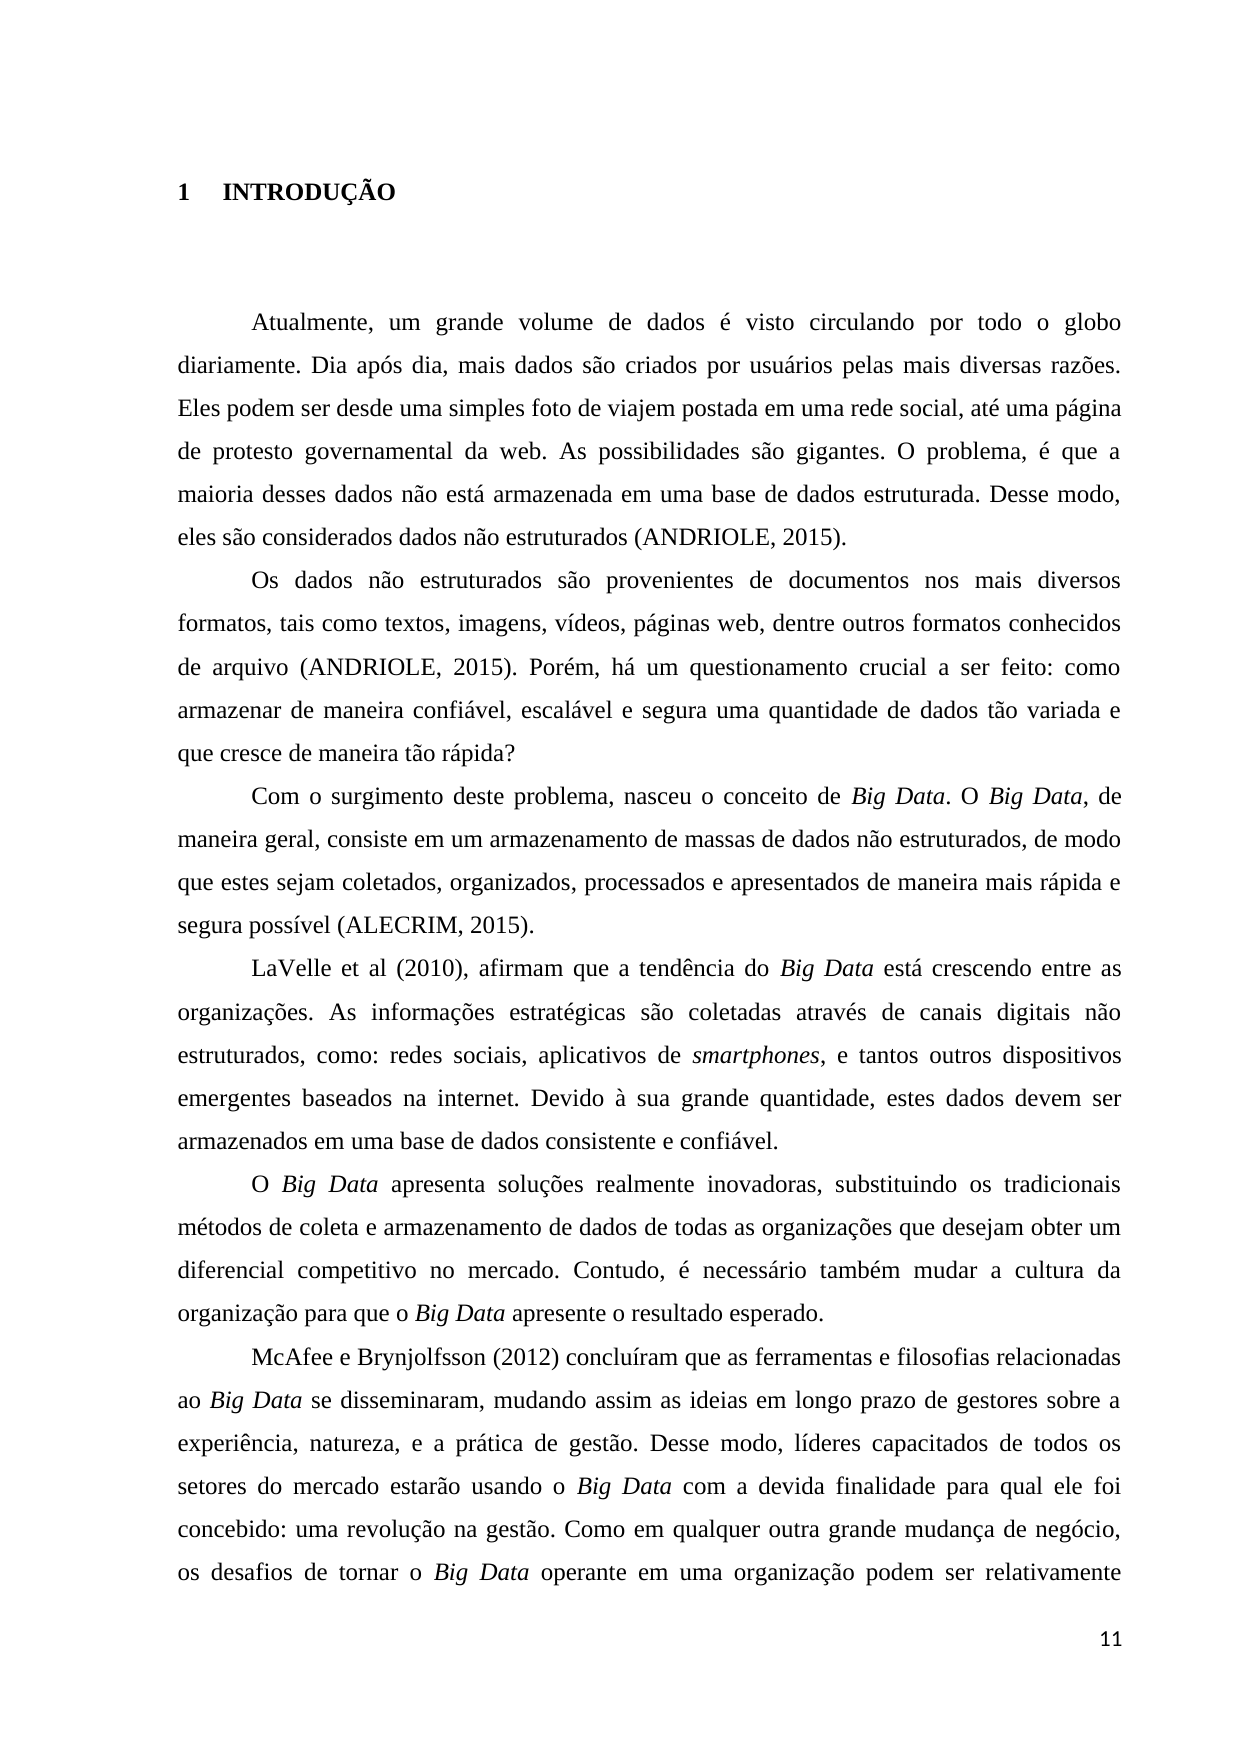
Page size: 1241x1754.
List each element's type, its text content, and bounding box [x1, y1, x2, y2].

text Com o surgimento deste problema, nasceu o conceito de Big Data. O Big Data, de maneira geral, consiste em um armazenamento de massas de dados não estruturados, de modo que estes sejam coletados, organizados, processados e apresentados de maneira mais rápida e segura possível (ALECRIM, 2015). [177, 781, 1122, 939]
text O Big Data apresenta soluções realmente inovadoras, substituindo os tradicionais métodos de coleta e armazenamento de dados de todas as organizações que desejam obter um diferencial competitivo no mercado. Contudo, é necessário também mudar a cultura da organização para que o Big Data apresente o resultado esperado. [177, 1169, 1122, 1327]
text Atualmente, um grande volume de dados é visto circulando por todo o globo diariamente. Dia após dia, mais dados são criados por usuários pelas mais diversas razões. Eles podem ser desde uma simples foto de viajem postada em uma rede social, até uma página de protesto governamental da web. As possibilidades são gigantes. O problema, é que a maioria desses dados não está armazenada em uma base de dados estruturada. Desse modo, eles são considerados dados não estruturados (ANDRIOLE, 2015). [177, 307, 1122, 551]
subtitle INTRODUÇÃO [177, 177, 1122, 206]
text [177, 1342, 1122, 1586]
text Os dados não estruturados são provenientes de documentos nos mais diversos formatos, tais como textos, imagens, vídeos, páginas web, dentre outros formatos conhecidos de arquivo (ANDRIOLE, 2015). Porém, há um questionamento crucial a ser feito: como armazenar de maneira confiável, escalável e segura uma quantidade de dados tão variada e que cresce de maneira tão rápida? [177, 565, 1122, 767]
text LaVelle et al (2010), afirmam que a tendência do Big Data está crescendo entre as organizações. As informações estratégicas são coletadas através de canais digitais não estruturados, como: redes sociais, aplicativos de smartphones, e tantos outros dispositivos emergentes baseados na internet. Devido à sua grande quantidade, estes dados devem ser armazenados em uma base de dados consistente e confiável. [177, 953, 1122, 1155]
